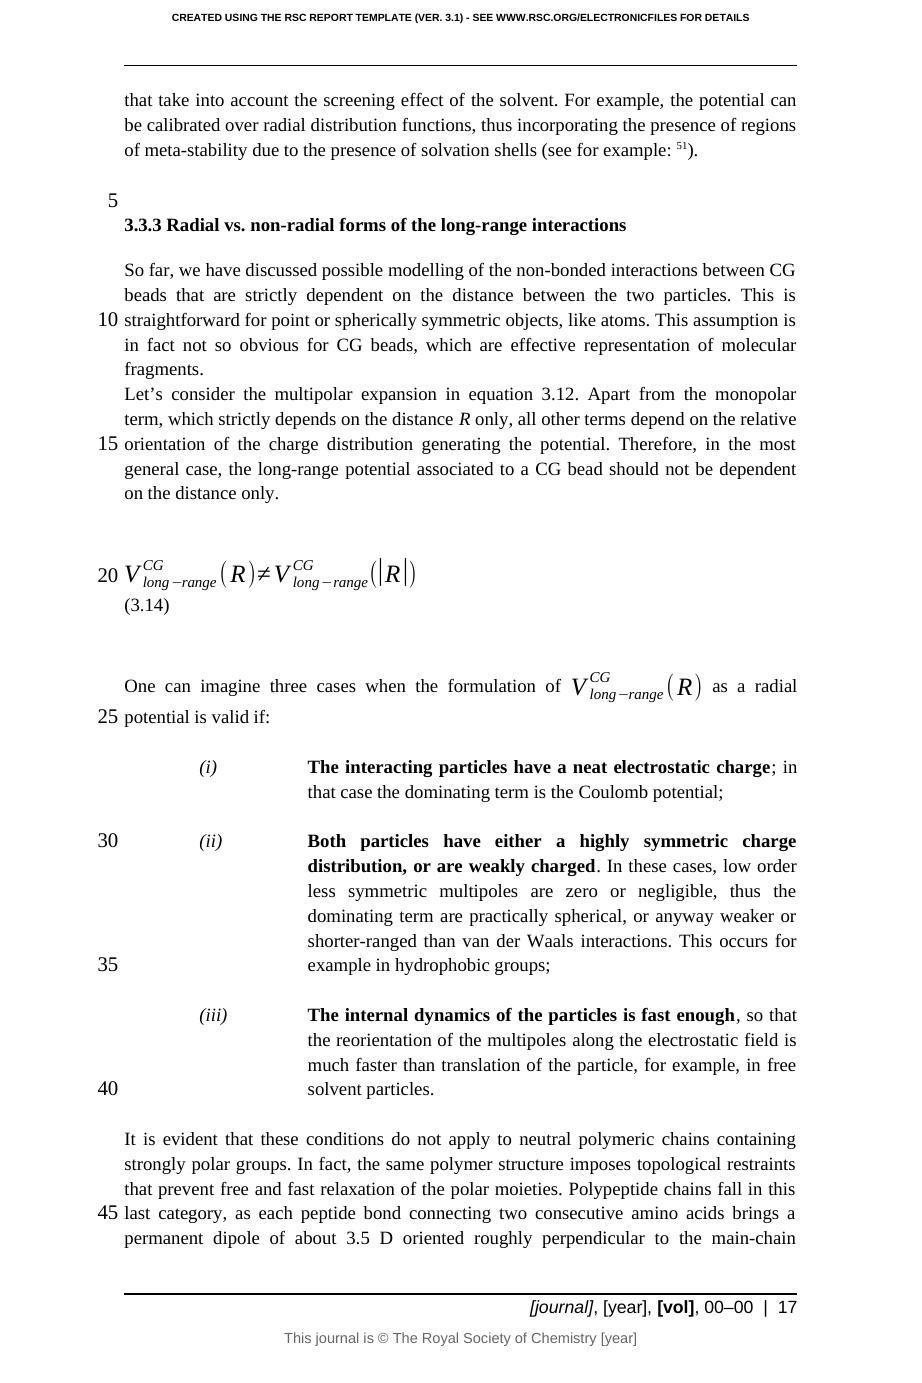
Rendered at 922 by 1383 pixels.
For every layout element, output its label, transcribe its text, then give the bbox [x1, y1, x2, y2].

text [124, 89, 797, 161]
list Both particles have either a highly symmetric charge distribution, or are weakly charged. In these cases, low order less symmetric multipoles are zero or negligible, thus the dominating term are practically spherical, or anyway weaker or shorter-ranged than van der Waals interactions. This occurs for example in hydrophobic groups; [199, 830, 797, 976]
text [124, 1128, 797, 1249]
text So far, we have discussed possible modelling of the non-bonded interactions between CG beads that are strictly dependent on the distance between the two particles. This is straightforward for point or spherically symmetric objects, like atoms. This assumption is in fact not so obvious for CG beads, which are effective representation of molecular fragments. [124, 259, 797, 380]
list The internal dynamics of the particles is fast enough, so that the reorientation of the multipoles along the electrostatic field is much faster than translation of the particle, for example, in free solvent particles. [199, 1004, 797, 1100]
text Let’s consider the multipolar expansion in equation 3.12. Apart from the monopolar term, which strictly depends on the distance R only, all other terms depend on the relative orientation of the charge distribution generating the potential. Therefore, in the most general case, the long-range potential associated to a CG bead should not be dependent on the distance only. [124, 383, 797, 504]
list The interacting particles have a neat electrostatic charge; in that case the dominating term is the Coulomb potential; [199, 756, 797, 802]
text (3.14) [124, 556, 797, 616]
text One can imagine three cases when the formulation of as a radial potential is valid if: [124, 668, 797, 728]
subtitle 3.3.3 Radial vs. non-radial forms of the long-range interactions [124, 214, 797, 235]
